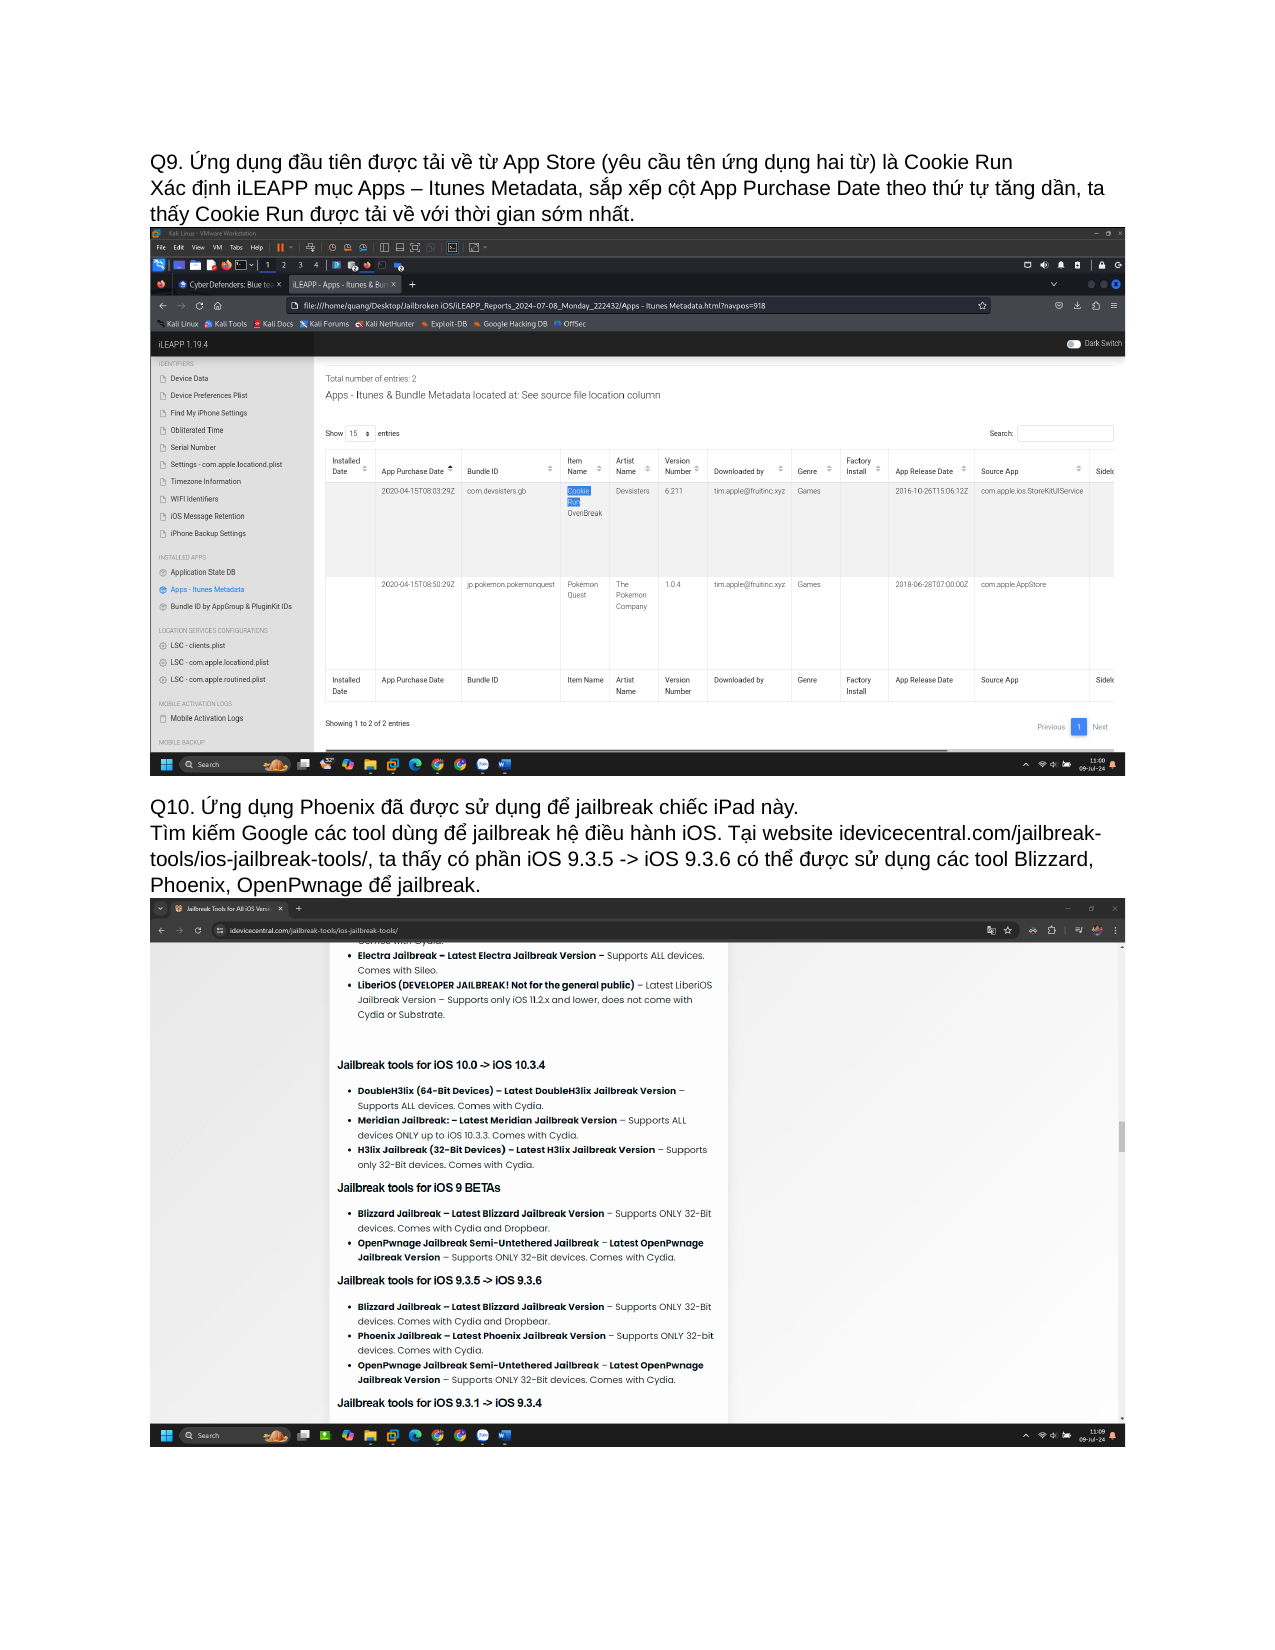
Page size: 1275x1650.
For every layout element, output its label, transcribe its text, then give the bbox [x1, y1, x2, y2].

text Q9. Ứng dụng đầu tiên được tải về từ App Store (yêu cầu tên ứng dụng hai từ) là Cookie Run Xác định iLEAPP mục Apps – Itunes Metadata, sắp xếp cột App Purchase Date theo thứ tự tăng dần, ta thấy Cookie Run được tải về với thời gian sớm nhất. [150, 150, 1125, 227]
text Q10. Ứng dụng Phoenix đã được sử dụng để jailbreak chiếc iPad này. Tìm kiếm Google các tool dùng để jailbreak hệ điều hành iOS. Tại website idevicecentral.com/jailbreak-tools/ios-jailbreak-tools/, ta thấy có phần iOS 9.3.5 -> iOS 9.3.6 có thể được sử dụng các tool Blizzard, Phoenix, OpenPwnage để jailbreak. [150, 795, 1125, 898]
picture [150, 227, 1125, 776]
picture [150, 898, 1125, 1447]
